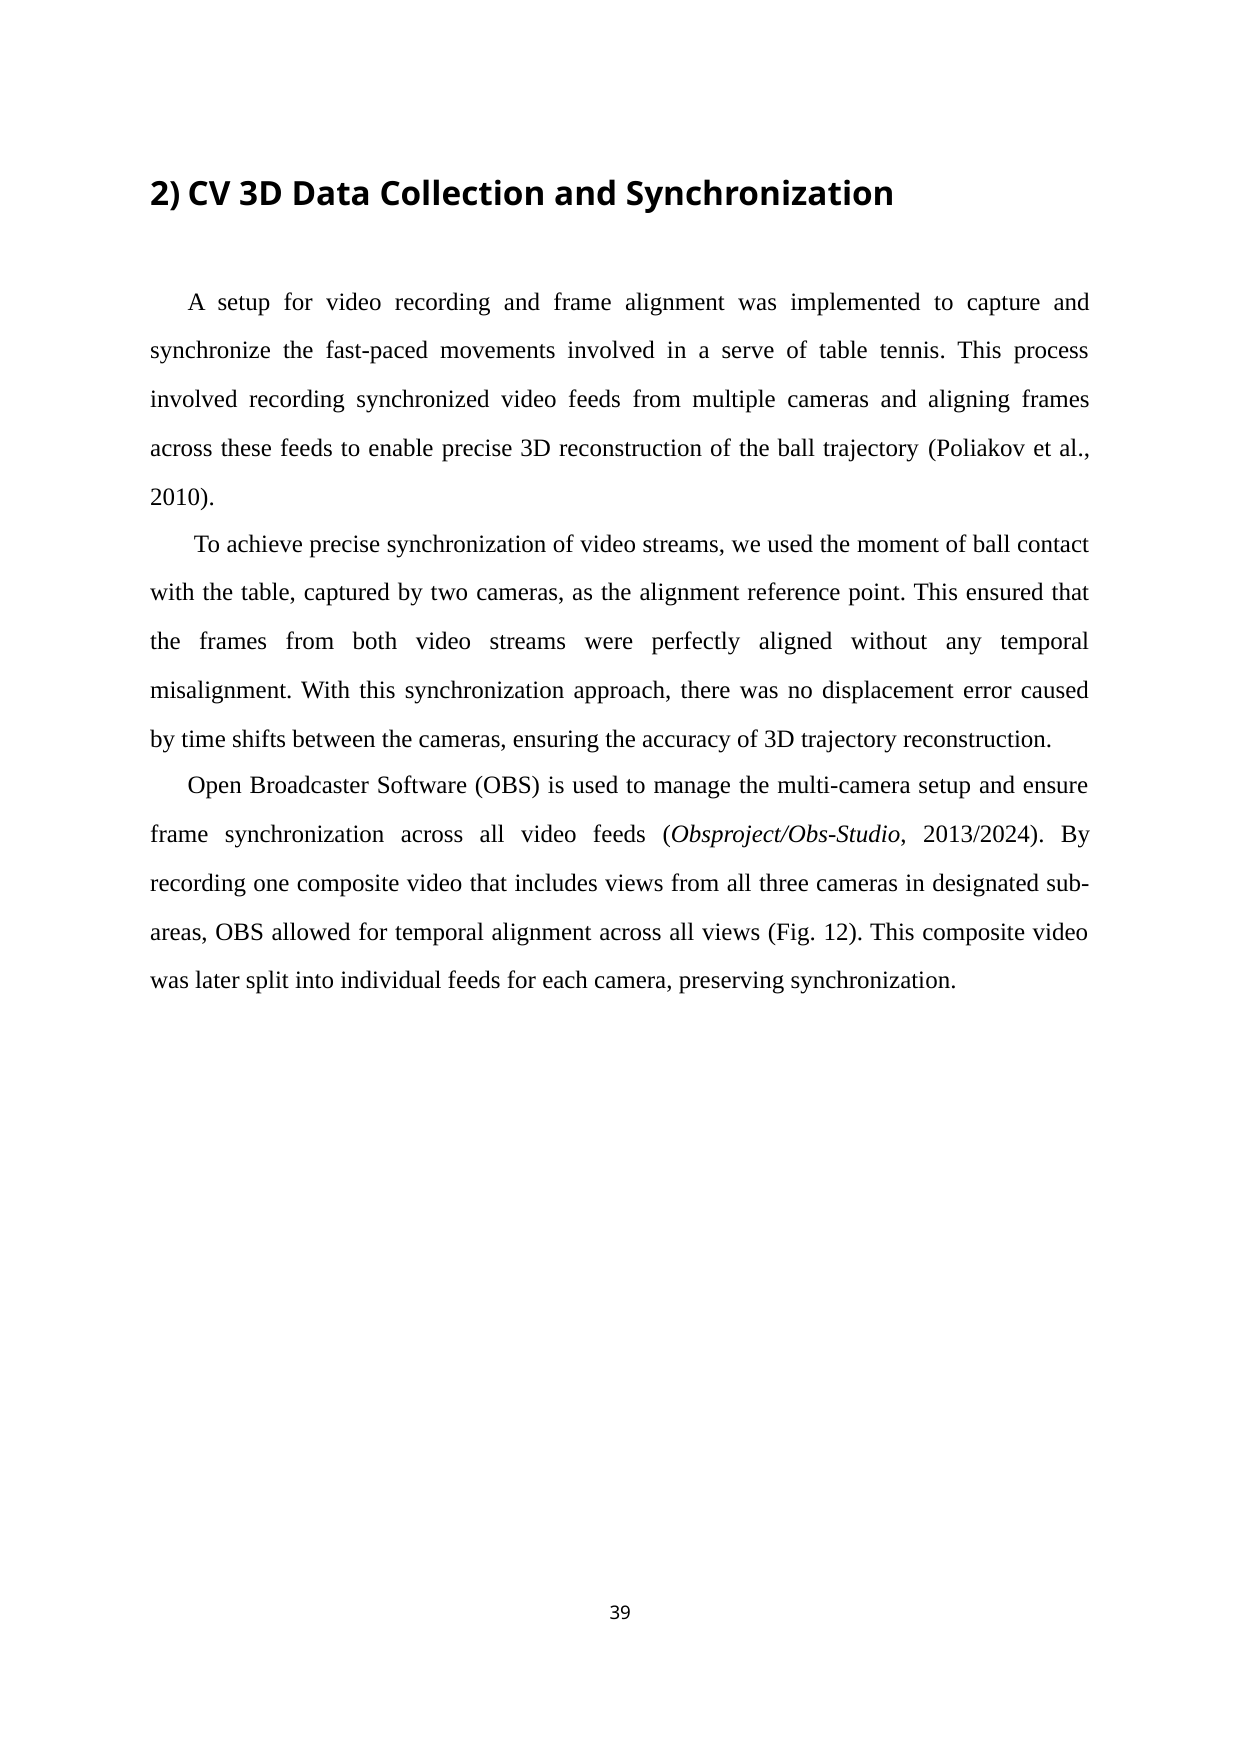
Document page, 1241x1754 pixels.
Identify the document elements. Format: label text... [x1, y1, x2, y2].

text A setup for video recording and frame alignment was implemented to capture and synchronize the fast-paced movements involved in a serve of table tennis. This process involved recording synchronized video feeds from multiple cameras and aligning frames across these feeds to enable precise 3D reconstruction of the ball trajectory (Poliakov et al., 2010). [150, 285, 1090, 512]
text Open Broadcaster Software (OBS) is used to manage the multi-camera setup and ensure frame synchronization across all video feeds (Obsproject/Obs-Studio, 2013/2024). By recording one composite video that includes views from all three cameras in designated sub-areas, OBS allowed for temporal alignment across all views (Fig. 12). This composite video was later split into individual feeds for each camera, preserving synchronization. [150, 769, 1090, 996]
subtitle CV 3D Data Collection and Synchronization [150, 160, 1090, 225]
text To achieve precise synchronization of video streams, we used the moment of ball contact with the table, captured by two cameras, as the alignment reference point. This ensured that the frames from both video streams were perfectly aligned without any temporal misalignment. With this synchronization approach, there was no displacement error caused by time shifts between the cameras, ensuring the accuracy of 3D trajectory reconstruction. [150, 527, 1090, 754]
